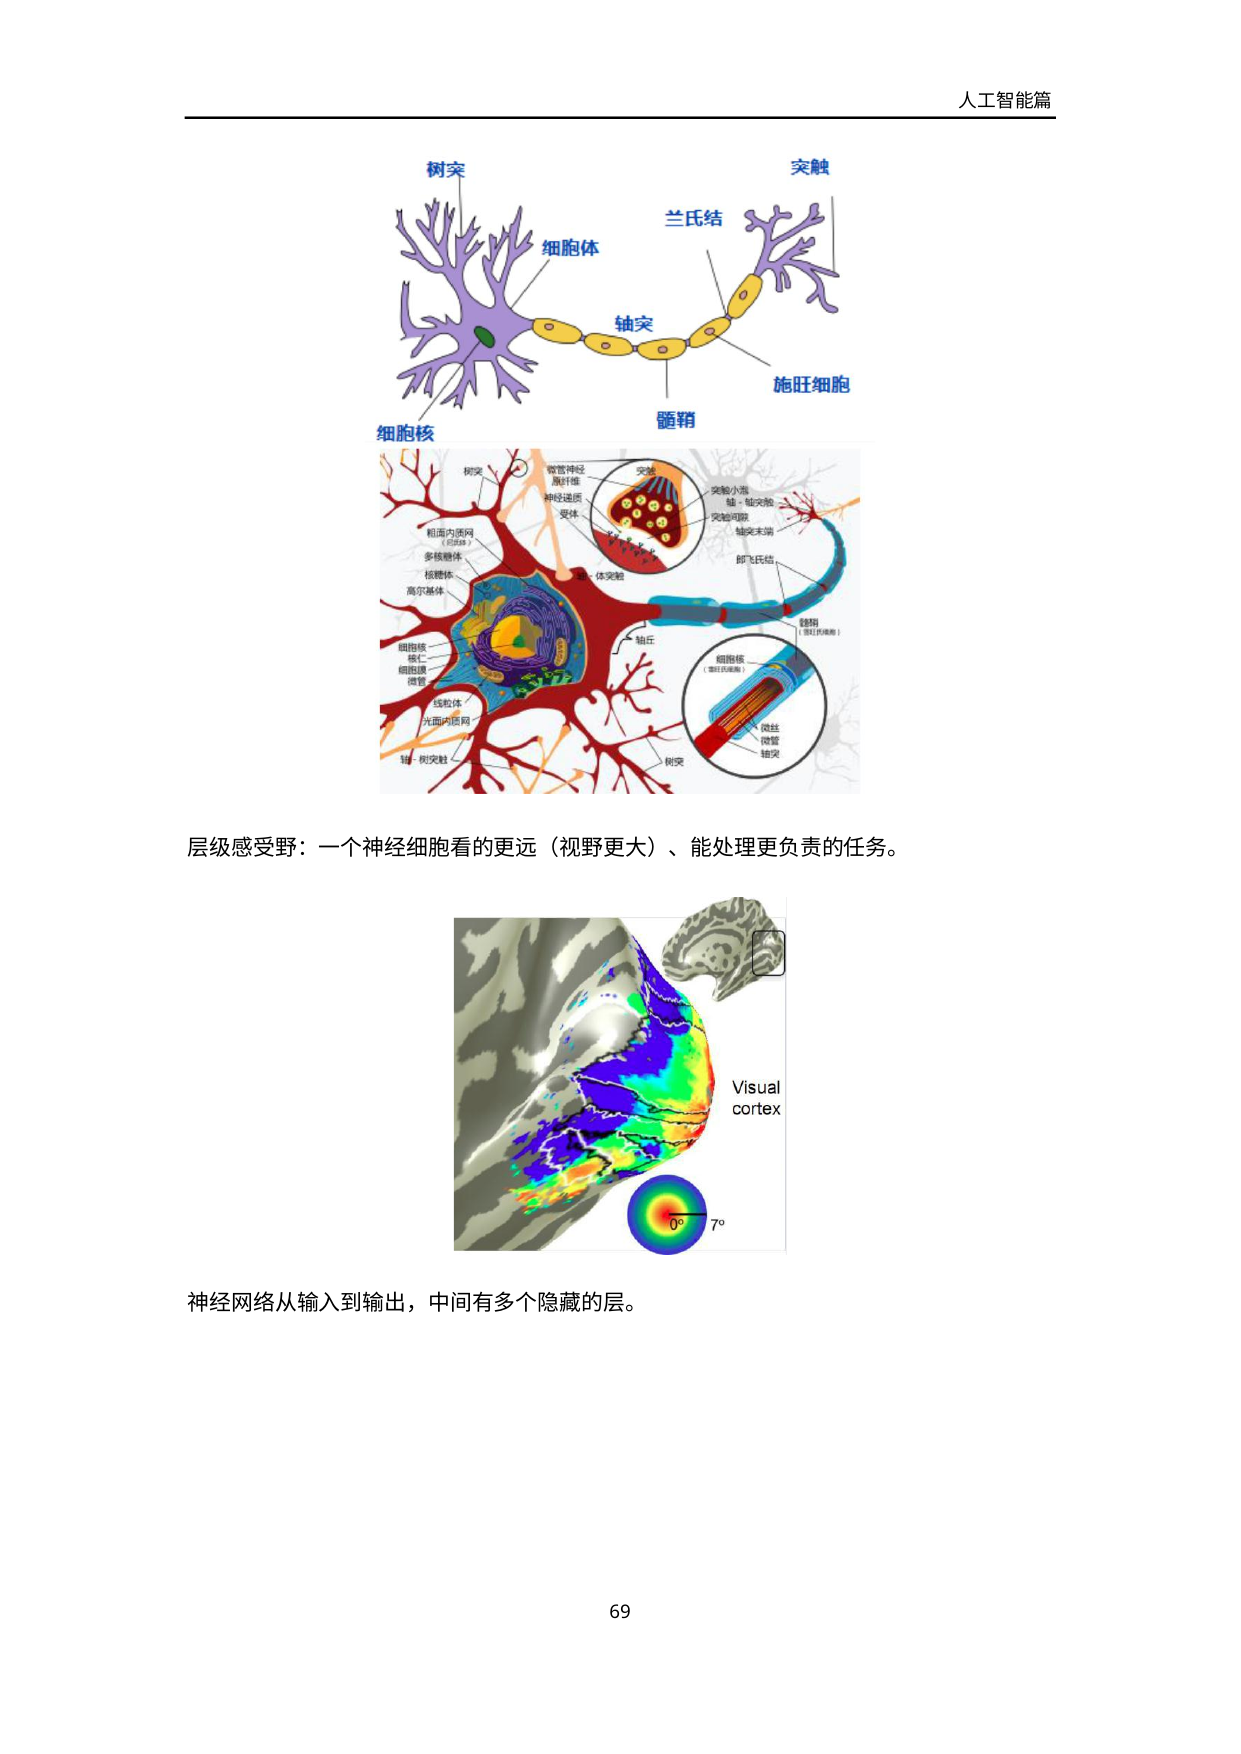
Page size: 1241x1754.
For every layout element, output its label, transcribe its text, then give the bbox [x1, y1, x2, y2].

picture [453, 897, 787, 1255]
text 神经网络从输入到输出，中间有多个隐藏的层。 [187, 1292, 1090, 1315]
text 层级感受野：一个神经细胞看的更远（视野更大）、能处理更负责的任务。 [187, 837, 1090, 860]
picture [364, 150, 876, 794]
text 人工智能篇 [150, 92, 1052, 111]
text 69 [150, 1603, 1089, 1622]
